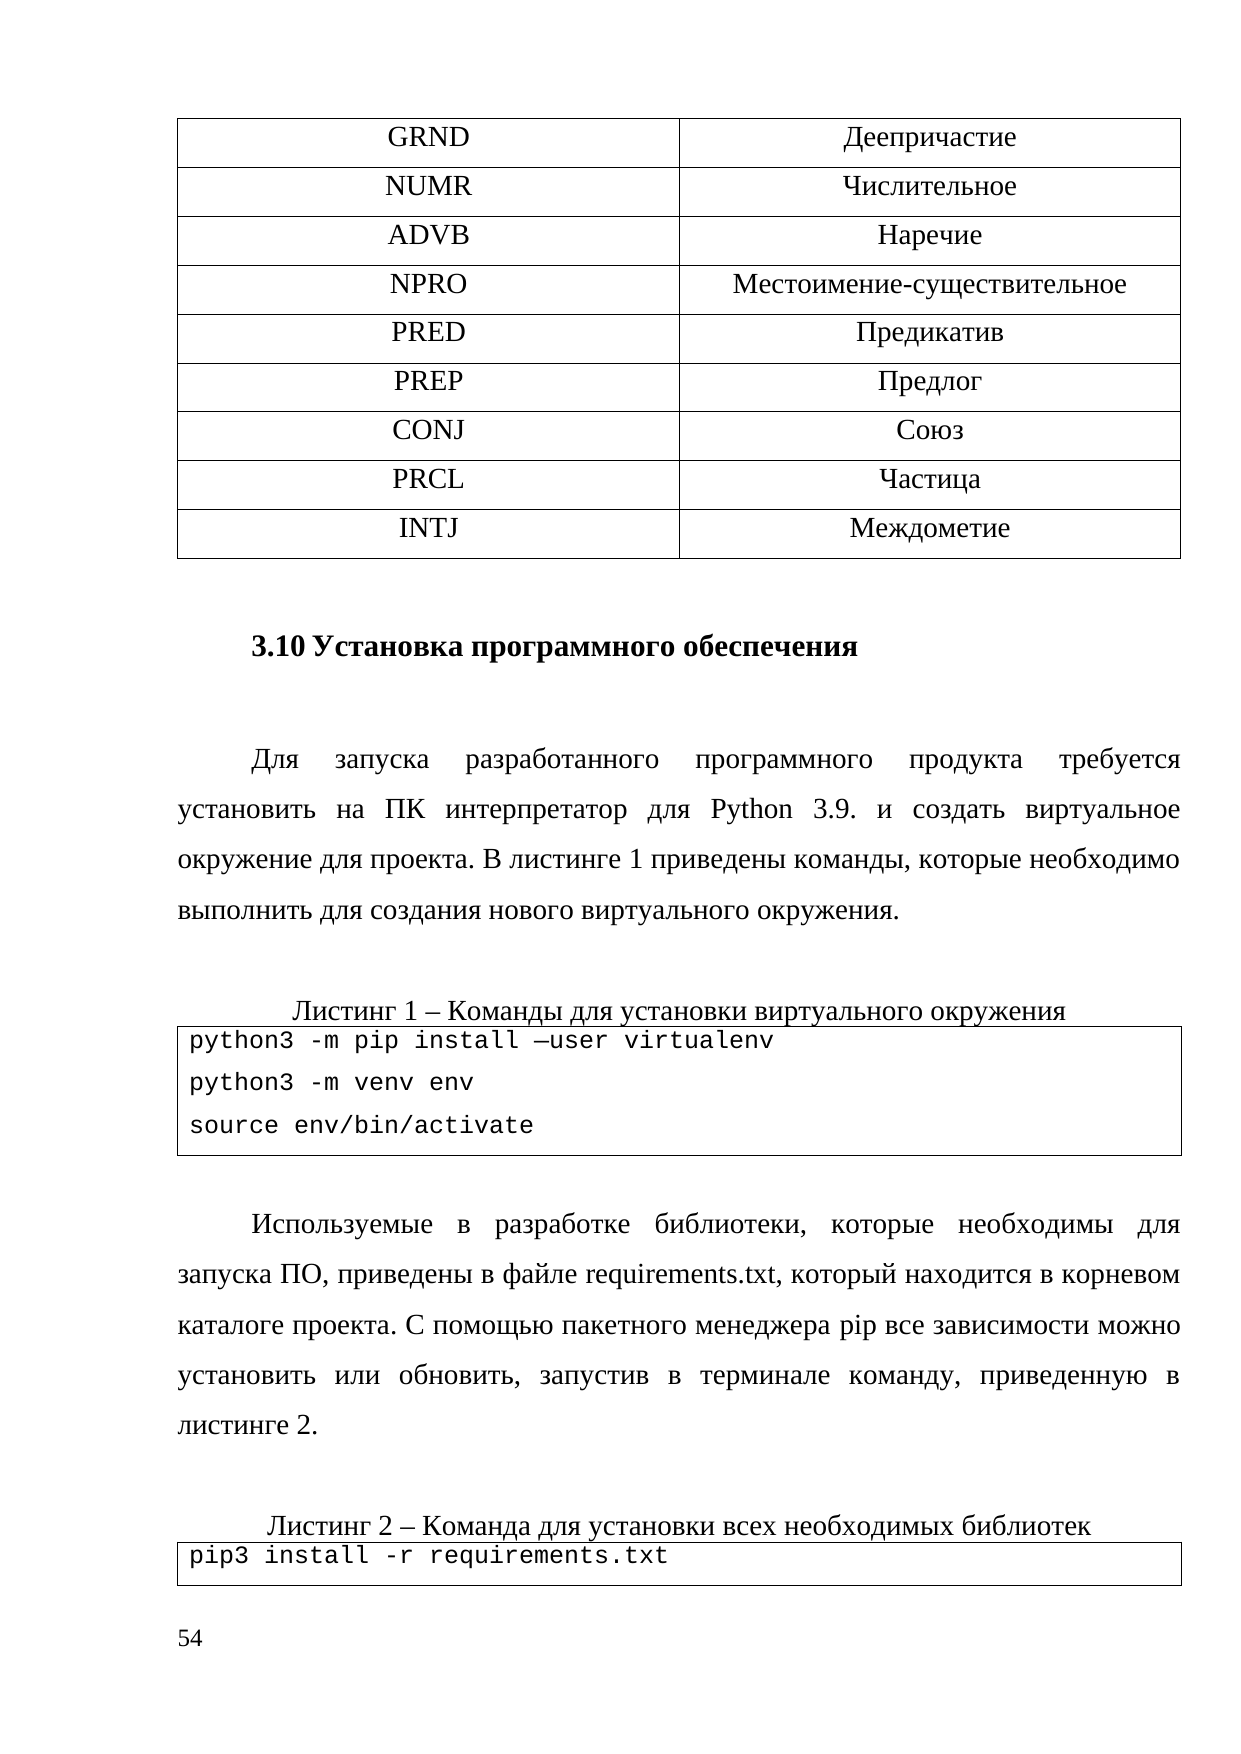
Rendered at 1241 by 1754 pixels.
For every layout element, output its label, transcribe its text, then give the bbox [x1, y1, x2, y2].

table_cell Междометие [680, 510, 1180, 558]
table_cell Частица [680, 461, 1180, 509]
text Для запуска разработанного программного продукта требуется установить на ПК интерпретатор для Python 3.9. и создать виртуальное окружение для проекта. В листинге 1 приведены команды, которые необходимо выполнить для создания нового виртуального окружения. [177, 741, 1181, 926]
table_cell PRCL [178, 461, 679, 509]
table_cell Деепричастие [680, 119, 1180, 167]
table_header python3 -m pip install —user virtualenv python3 -m venv env source env/bin/activate [178, 1027, 1181, 1155]
text Листинг 2 – Команда для установки всех необходимых библиотек [177, 1508, 1181, 1542]
table_header pip3 install -r requirements.txt [178, 1543, 1181, 1585]
table_cell NPRO [178, 266, 679, 313]
table_cell Наречие [680, 217, 1180, 265]
table_cell INTJ [178, 510, 679, 558]
table_cell PRED [178, 315, 679, 362]
table_cell GRND [178, 119, 679, 167]
table_cell Предлог [680, 364, 1180, 411]
text Используемые в разработке библиотеки, которые необходимы для запуска ПО, приведены в файле requirements.txt, который находится в корневом каталоге проекта. С помощью пакетного менеджера pip все зависимости можно установить или обновить, запустив в терминале команду, приведенную в листинге 2. [177, 1206, 1181, 1441]
table_cell Предикатив [680, 315, 1180, 362]
table_cell PREP [178, 364, 679, 411]
table_cell Союз [680, 412, 1180, 460]
table_cell Местоимение-существительное [680, 266, 1180, 313]
table_cell Числительное [680, 168, 1180, 216]
subtitle Установка программного обеспечения [251, 627, 1181, 663]
table_cell CONJ [178, 412, 679, 460]
table_cell ADVB [178, 217, 679, 265]
text Листинг 1 – Команды для установки виртуального окружения [177, 993, 1181, 1026]
table_cell NUMR [178, 168, 679, 216]
